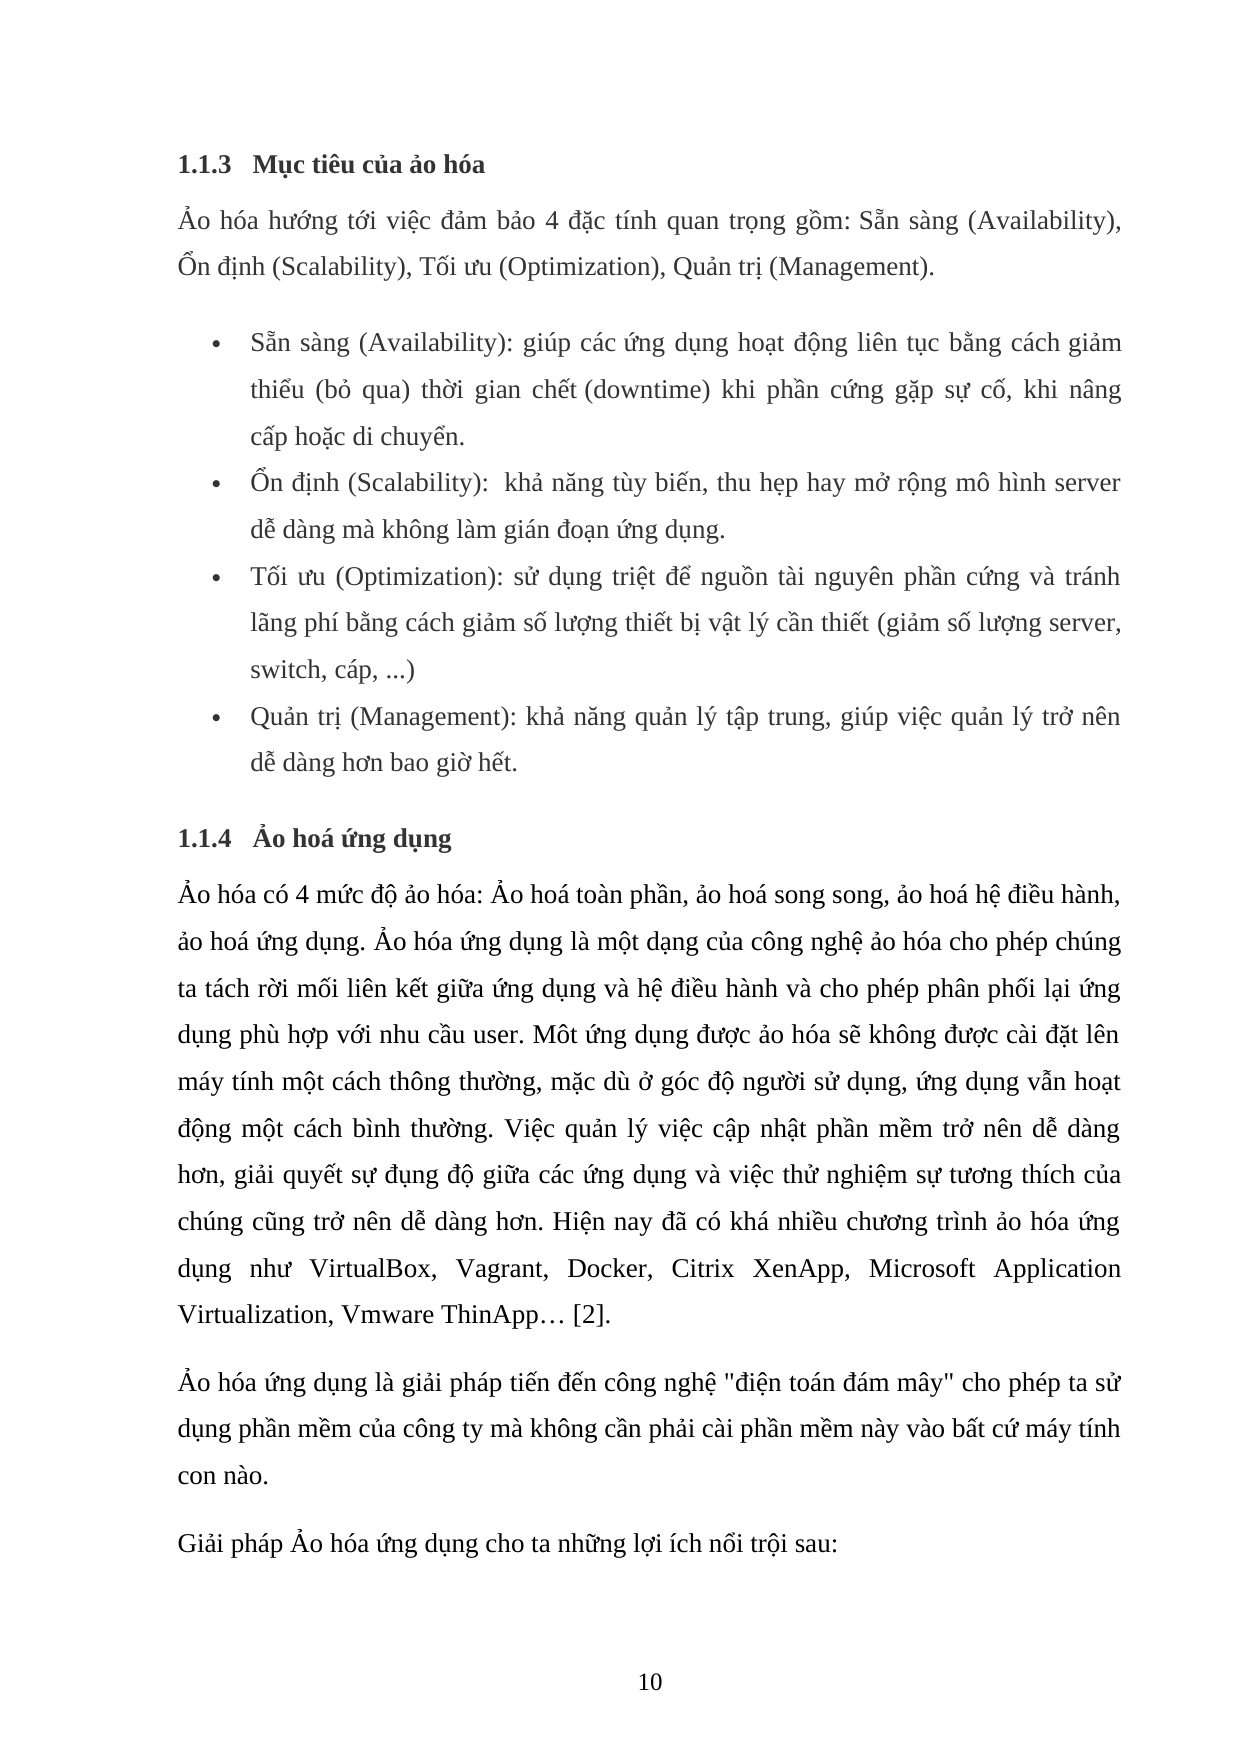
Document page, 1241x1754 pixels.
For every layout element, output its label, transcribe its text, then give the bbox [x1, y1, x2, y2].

text Ảo hóa ứng dụng là giải pháp tiến đến công nghệ "điện toán đám mây" cho phép ta sử dụng phần mềm của công ty mà không cần phải cài phần mềm này vào bất cứ máy tính con nào. [177, 1366, 1122, 1490]
subtitle Ảo hoá ứng dụng [177, 822, 1122, 853]
subtitle Mục tiêu của ảo hóa [177, 148, 1122, 179]
list Sẵn sàng (Availability): giúp các ứng dụng hoạt động liên tục bằng cách giảm thiểu (bỏ qua) thời gian chết (downtime) khi phần cứng gặp sự cố, khi nâng cấp hoặc di chuyển. [213, 326, 1122, 451]
list Tối ưu (Optimization): sử dụng triệt để nguồn tài nguyên phần cứng và tránh lãng phí bằng cách giảm số lượng thiết bị vật lý cần thiết (giảm số lượng server, switch, cáp, ...) [213, 560, 1122, 684]
text Giải pháp Ảo hóa ứng dụng cho ta những lợi ích nổi trội sau: [177, 1527, 1122, 1558]
text Ảo hóa hướng tới việc đảm bảo 4 đặc tính quan trọng gồm: Sẵn sàng (Availability), Ổn định (Scalability), Tối ưu (Optimization), Quản trị (Management). [177, 204, 1122, 282]
list Ổn định (Scalability): khả năng tùy biến, thu hẹp hay mở rộng mô hình server dễ dàng mà không làm gián đoạn ứng dụng. [213, 466, 1122, 544]
text Ảo hóa có 4 mức độ ảo hóa: Ảo hoá toàn phần, ảo hoá song song, ảo hoá hệ điều hành, ảo hoá ứng dụng. Ảo hóa ứng dụng là một dạng của công nghệ ảo hóa cho phép chúng ta tách rời mối liên kết giữa ứng dụng và hệ điều hành và cho phép phân phối lại ứng dụng phù hợp với nhu cầu user. Môt ứng dụng được ảo hóa sẽ không được cài đặt lên máy tính một cách thông thường, mặc dù ở góc độ người sử dụng, ứng dụng vẫn hoạt động một cách bình thường. Việc quản lý việc cập nhật phần mềm trở nên dễ dàng hơn, giải quyết sự đụng độ giữa các ứng dụng và việc thử nghiệm sự tương thích của chúng cũng trở nên dễ dàng hơn. Hiện nay đã có khá nhiều chương trình ảo hóa ứng dụng như VirtualBox, Vagrant, Docker, Citrix XenApp, Microsoft Application Virtualization, Vmware ThinApp…. [177, 878, 1122, 1329]
list Quản trị (Management): khả năng quản lý tập trung, giúp việc quản lý trở nên dễ dàng hơn bao giờ hết. [213, 700, 1122, 777]
